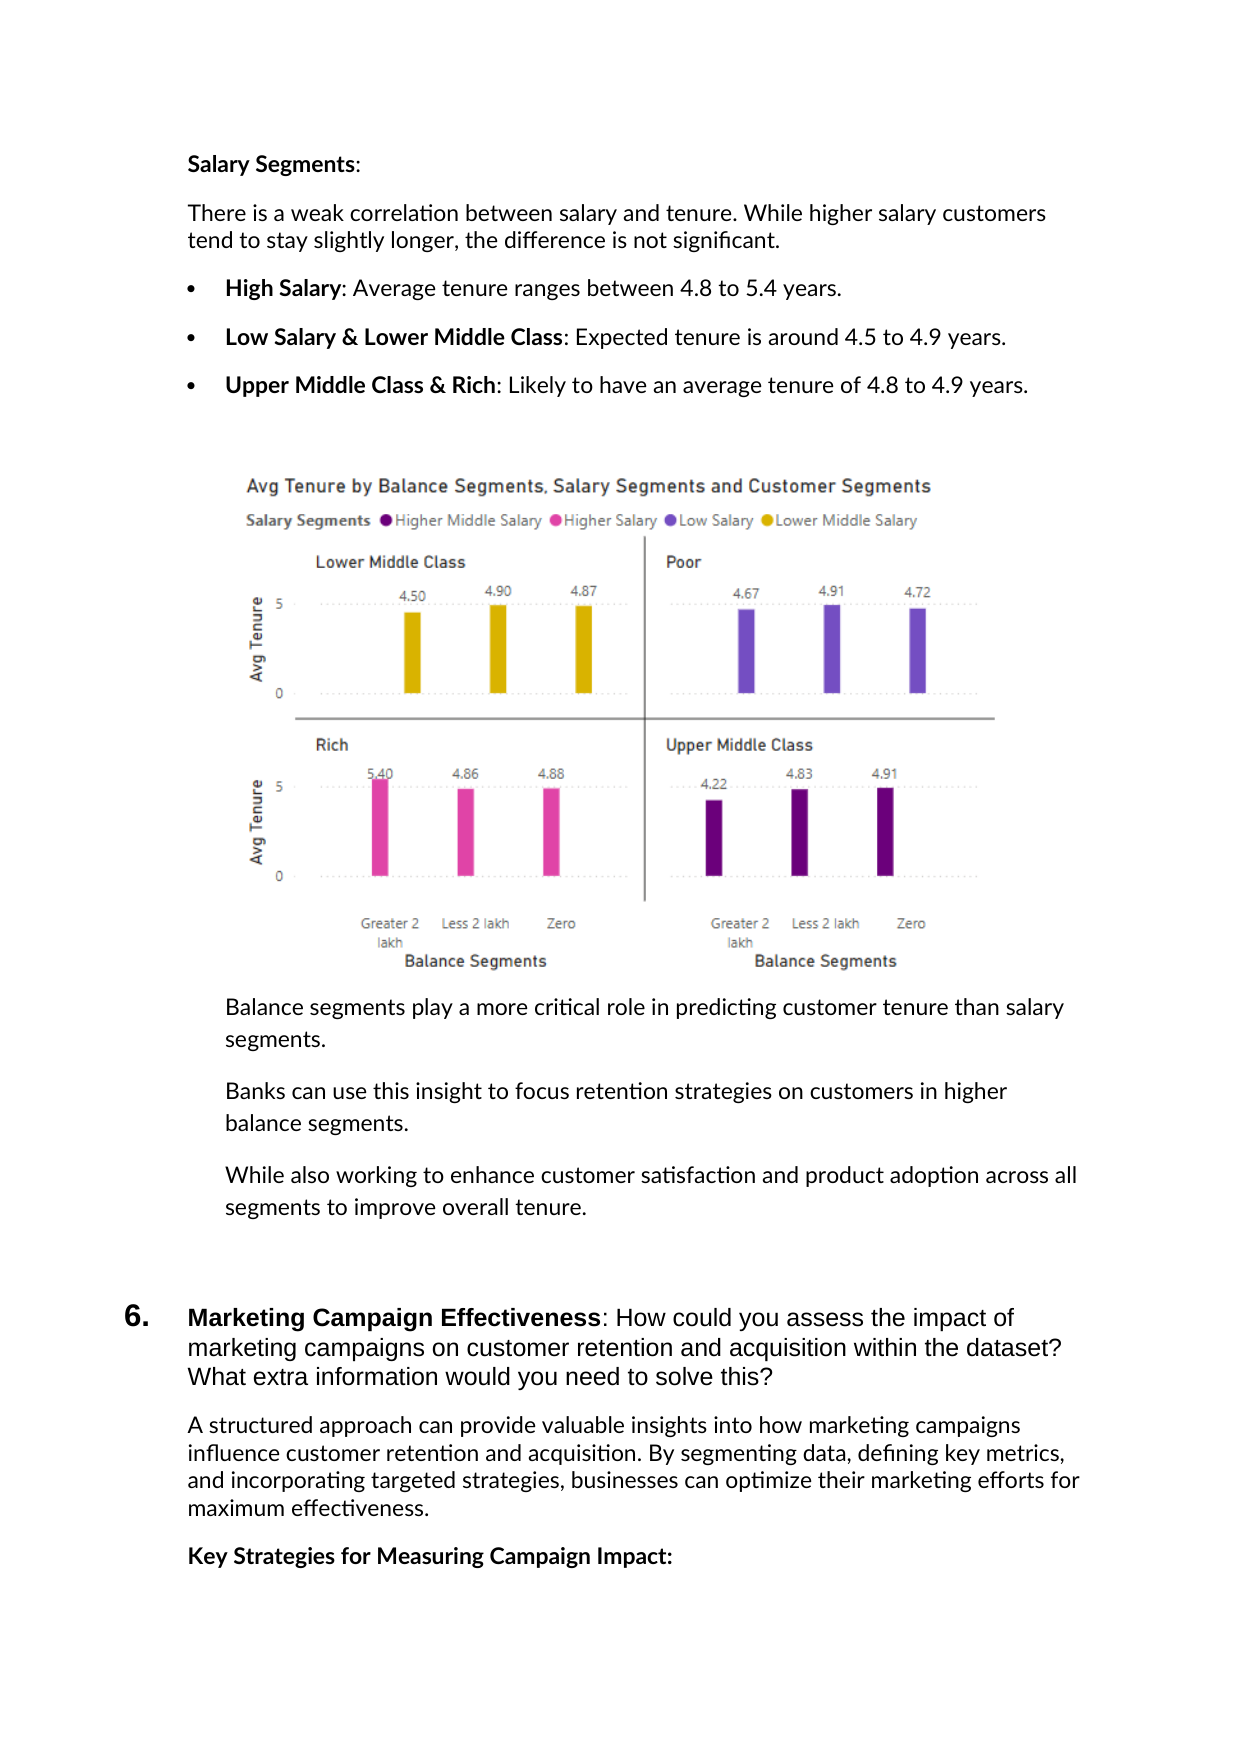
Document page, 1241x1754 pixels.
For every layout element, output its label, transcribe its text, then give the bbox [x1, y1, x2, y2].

text Key Strategies for Measuring Campaign Impact: [187, 1542, 1090, 1569]
list Low Salary & Lower Middle Class: Expected tenure is around 4.5 to 4.9 years. [187, 322, 1090, 350]
picture [225, 467, 1008, 972]
list Marketing Campaign Effectiveness: How could you assess the impact of marketing campaigns on customer retention and acquisition within the dataset? What extra information would you need to solve this? [150, 1297, 1090, 1390]
text A structured approach can provide valuable insights into how marketing campaigns influence customer retention and acquisition. By segmenting data, defining key metrics, and incorporating targeted strategies, businesses can optimize their marketing efforts for maximum effectiveness. [187, 1411, 1090, 1521]
text Balance segments play a more critical role in predicting customer tenure than salary segments. [225, 993, 1090, 1052]
text Salary Segments: [187, 150, 1090, 177]
text There is a weak correlation between salary and tenure. While higher salary customers tend to stay slightly longer, the difference is not significant. [187, 198, 1090, 253]
text While also working to enhance customer satisfaction and product adoption across all segments to improve overall tenure. [225, 1161, 1090, 1220]
list High Salary: Average tenure ranges between 4.8 to 5.4 years. [187, 274, 1090, 302]
text Banks can use this insight to focus retention strategies on customers in higher balance segments. [225, 1077, 1090, 1136]
list Upper Middle Class & Rich: Likely to have an average tenure of 4.8 to 4.9 years. [187, 371, 1090, 398]
